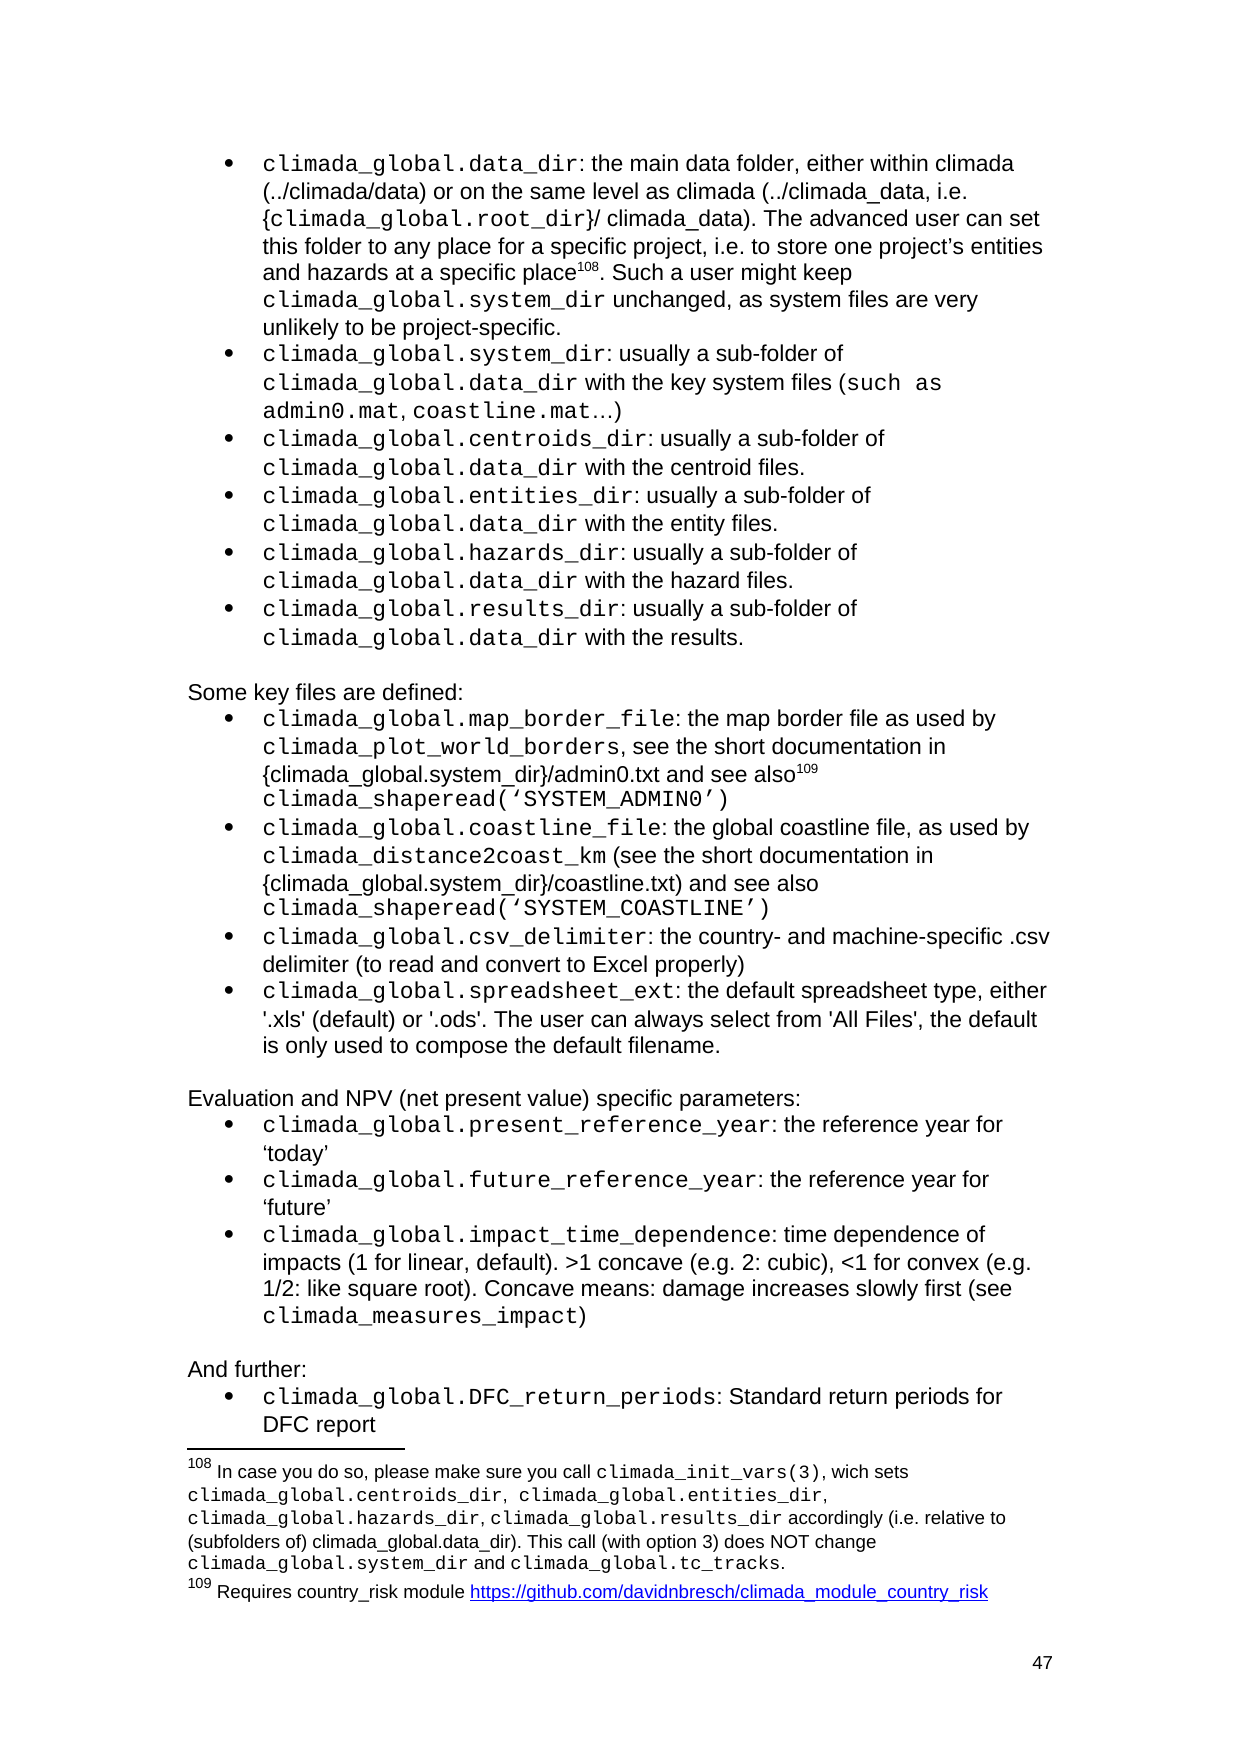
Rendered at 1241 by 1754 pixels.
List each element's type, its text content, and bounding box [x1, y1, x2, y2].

text And further: [187, 1356, 1053, 1383]
list climada_global.system_dir: usually a sub-folder of climada_global.data_dir with the key system files (such as admin0.mat, coastline.mat…) [225, 340, 1053, 425]
list climada_global.present_reference_year: the reference year for ‘today’ [225, 1111, 1053, 1166]
list climada_global.map_border_file: the map border file as used by climada_plot_world_borders, see the short documentation in {climada_global.system_dir}/admin0.txt and see also climada_shaperead(‘SYSTEM_ADMIN0’) [225, 705, 1053, 814]
list climada_global.spreadsheet_ext: the default spreadsheet type, either '.xls' (default) or '.ods'. The user can always select from 'All Files', the default is only used to compose the default filename. [225, 977, 1053, 1058]
list climada_global.coastline_file: the global coastline file, as used by climada_distance2coast_km (see the short documentation in {climada_global.system_dir}/coastline.txt) and see also climada_shaperead(‘SYSTEM_COASTLINE’) [225, 814, 1053, 923]
list climada_global.results_dir: usually a sub-folder of climada_global.data_dir with the results. [225, 595, 1053, 652]
list climada_global.impact_time_dependence: time dependence of impacts (1 for linear, default). >1 concave (e.g. 2: cubic), <1 for convex (e.g. 1/2: like square root). Concave means: damage increases slowly first (see climada_measures_impact) [225, 1221, 1053, 1330]
list climada_global.csv_delimiter: the country- and machine-specific .csv delimiter (to read and convert to Excel properly) [225, 923, 1053, 977]
list climada_global.future_reference_year: the reference year for ‘future’ [225, 1166, 1053, 1221]
list climada_global.data_dir: the main data folder, either within climada (../climada/data) or on the same level as climada (../climada_data, i.e. {climada_global.root_dir}/ climada_data). The advanced user can set this folder to any place for a specific project, i.e. to store one project’s entities and hazards at a specific place. Such a user might keep climada_global.system_dir unchanged, as system files are very unlikely to be project-specific. [225, 150, 1053, 340]
list climada_global.DFC_return_periods: Standard return periods for DFC report [225, 1383, 1053, 1437]
text Some key files are defined: [187, 678, 1053, 705]
list climada_global.centroids_dir: usually a sub-folder of climada_global.data_dir with the centroid files. [225, 425, 1053, 482]
list climada_global.hazards_dir: usually a sub-folder of climada_global.data_dir with the hazard files. [225, 539, 1053, 595]
list climada_global.entities_dir: usually a sub-folder of climada_global.data_dir with the entity files. [225, 482, 1053, 539]
text Evaluation and NPV (net present value) specific parameters: [187, 1085, 1053, 1111]
